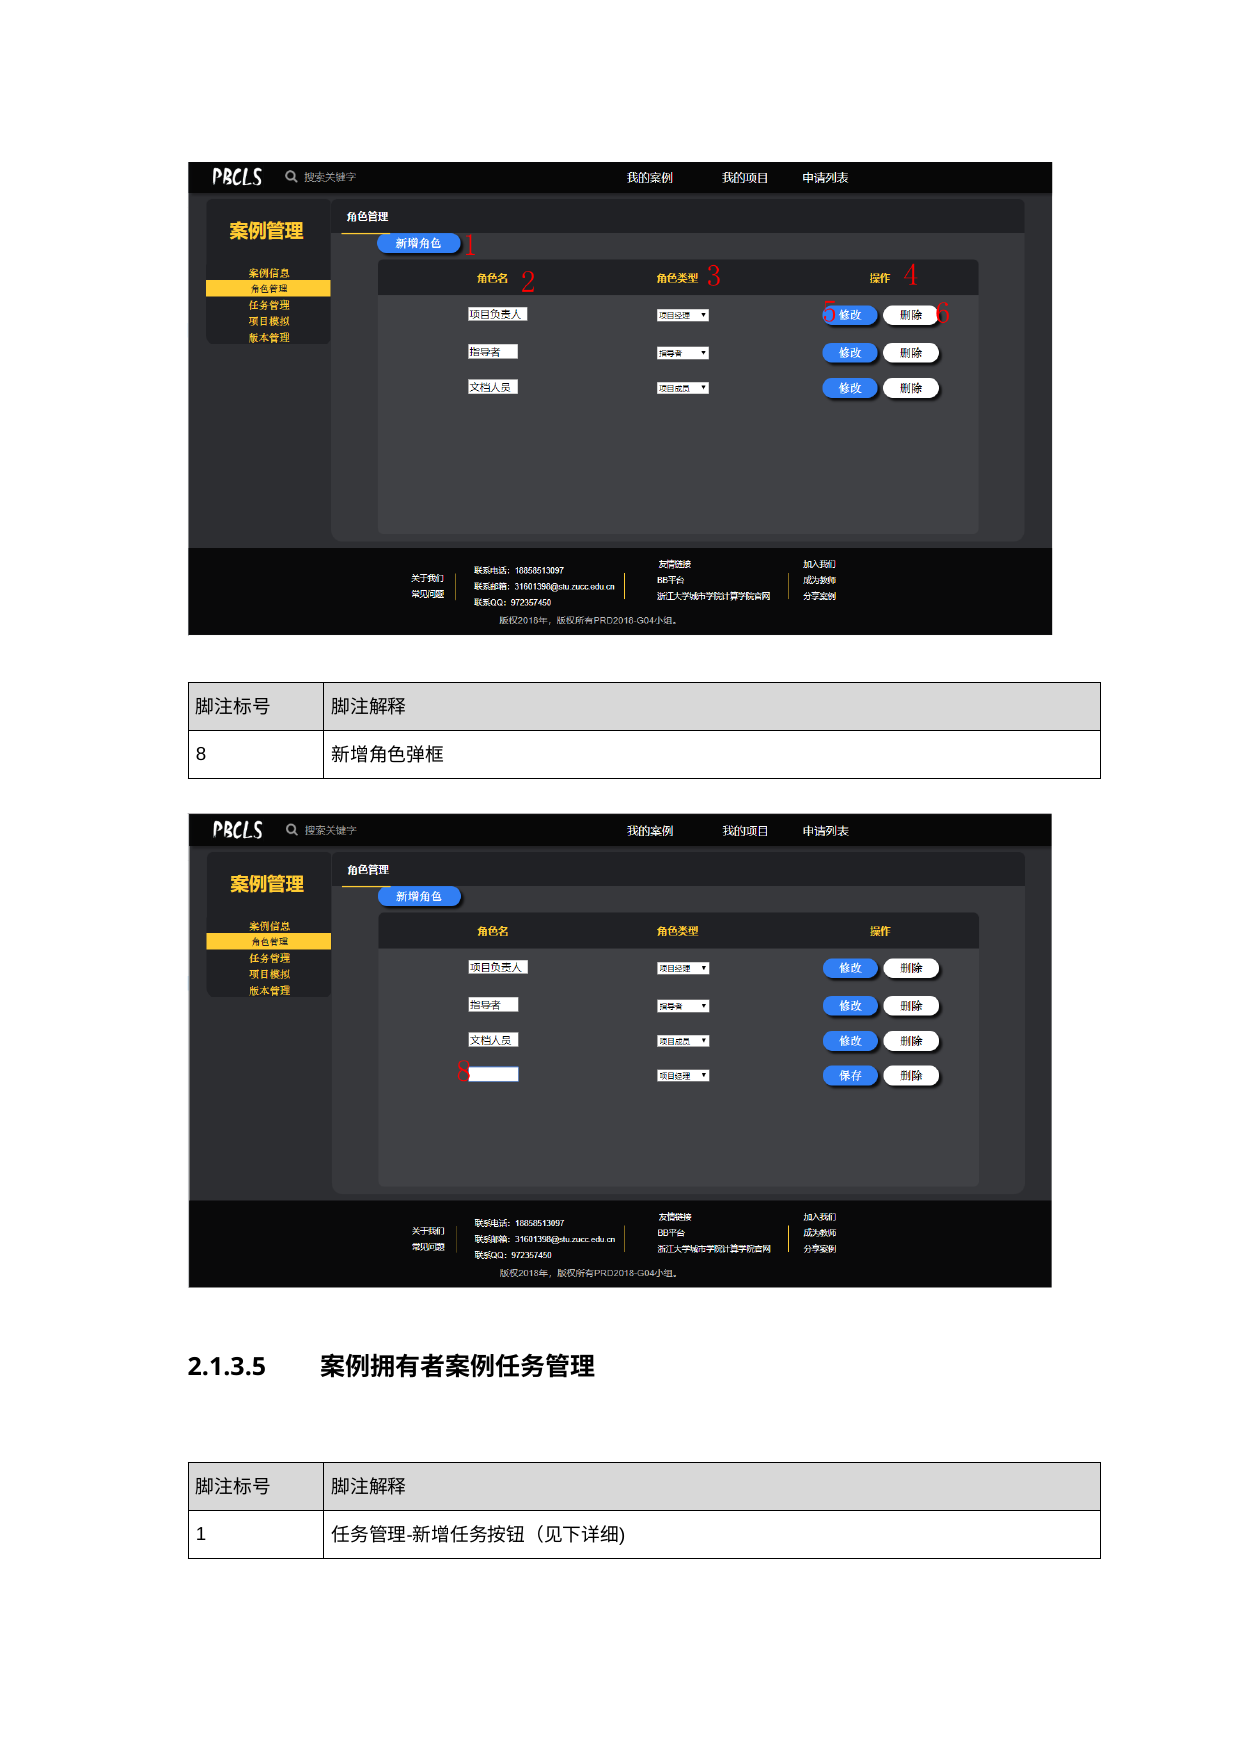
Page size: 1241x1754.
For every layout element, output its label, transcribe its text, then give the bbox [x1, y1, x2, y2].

table_cell 新增角色弹框 [324, 731, 1100, 778]
table_cell 8 [189, 731, 323, 778]
table_cell 任务管理-新增任务按钮（见下详细) [324, 1511, 1100, 1558]
picture [187, 162, 1053, 636]
table_header 脚注解释 [324, 683, 1100, 730]
text 案例拥有者案例任务管理 [187, 1332, 1053, 1397]
table_cell 1 [189, 1511, 323, 1558]
picture [187, 811, 1052, 1288]
table_header 脚注标号 [189, 1463, 323, 1510]
table_header 脚注解释 [324, 1463, 1100, 1510]
table_header 脚注标号 [189, 683, 323, 730]
